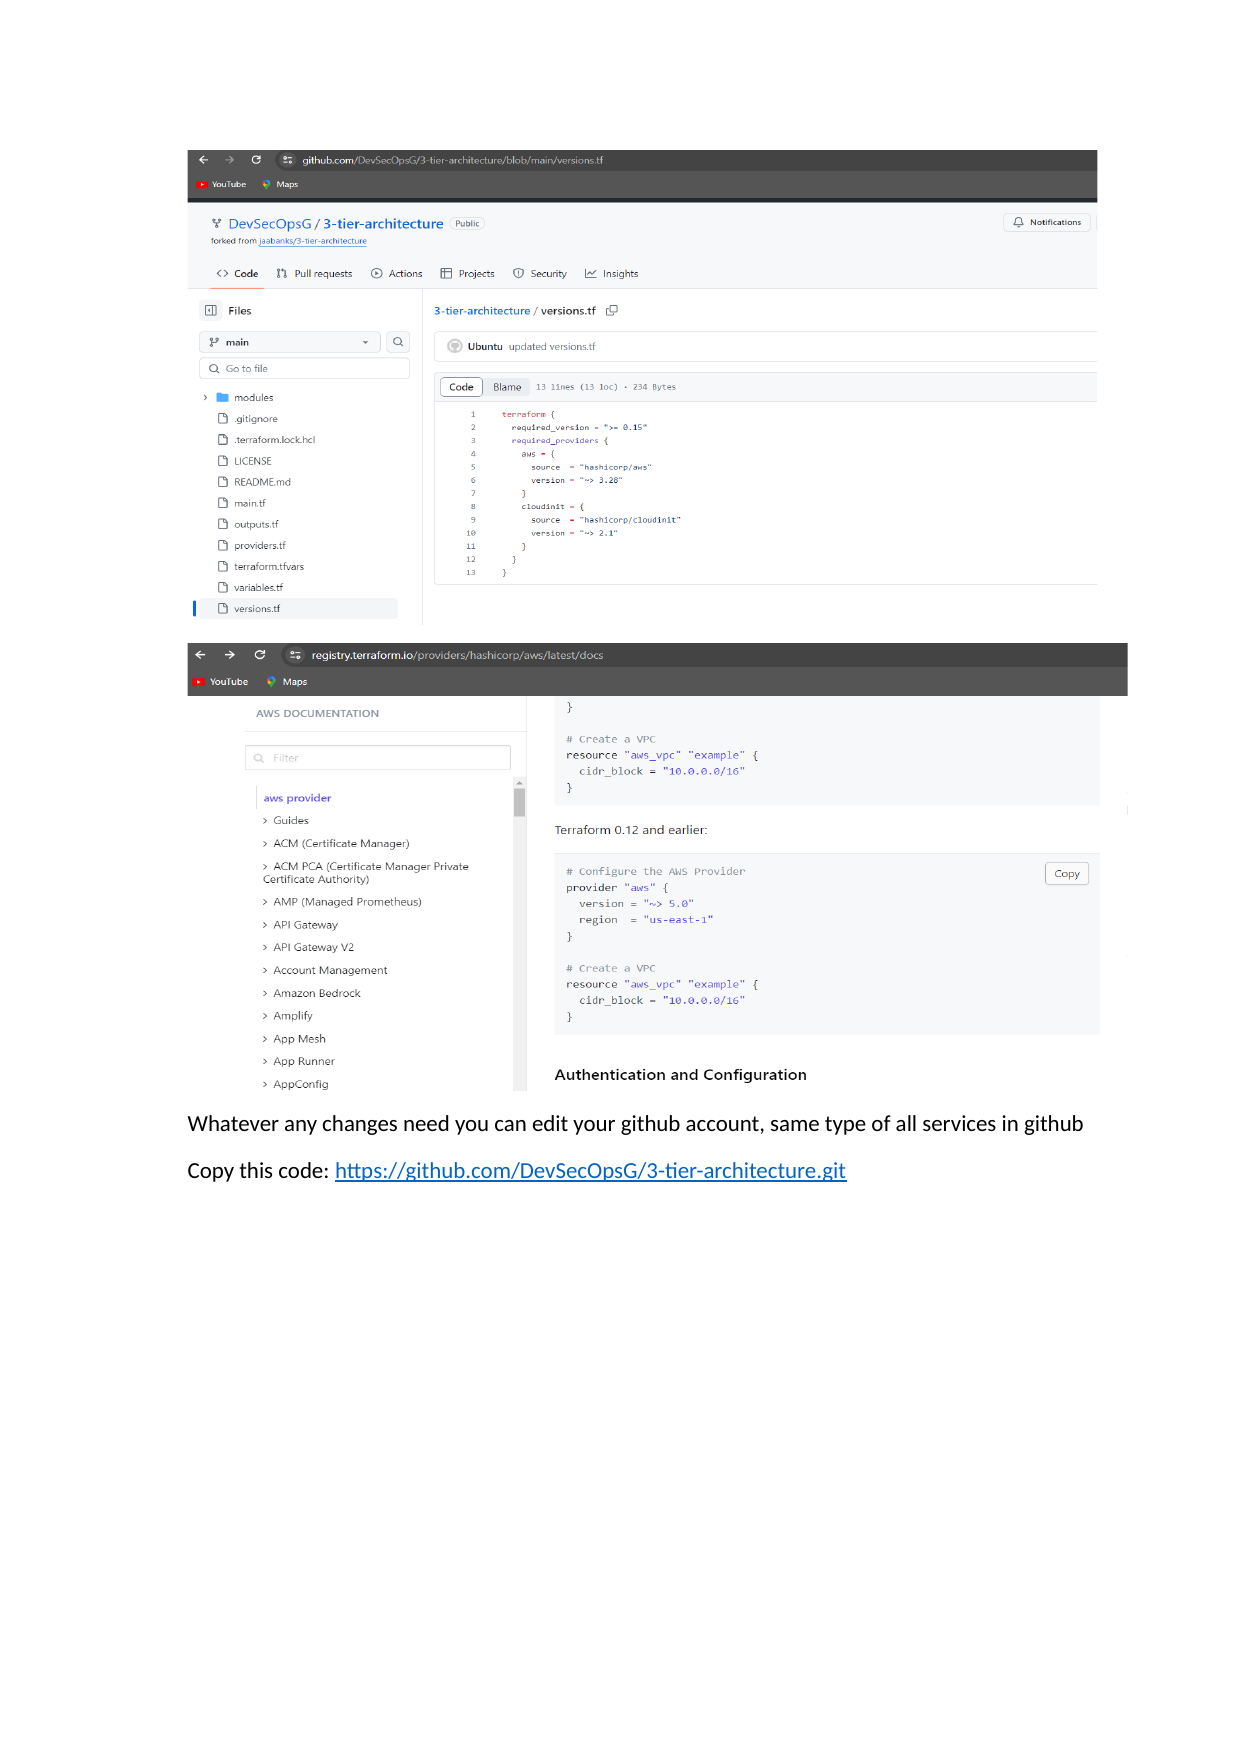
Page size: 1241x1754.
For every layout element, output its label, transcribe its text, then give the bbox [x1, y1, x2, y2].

picture [187, 643, 1128, 1091]
text Whatever any changes need you can edit your github account, same type of all services in github [187, 1109, 1090, 1137]
picture [187, 150, 1098, 625]
text Copy this code: https://github.com/DevSecOpsG/3-tier-architecture.git [187, 1156, 1090, 1184]
